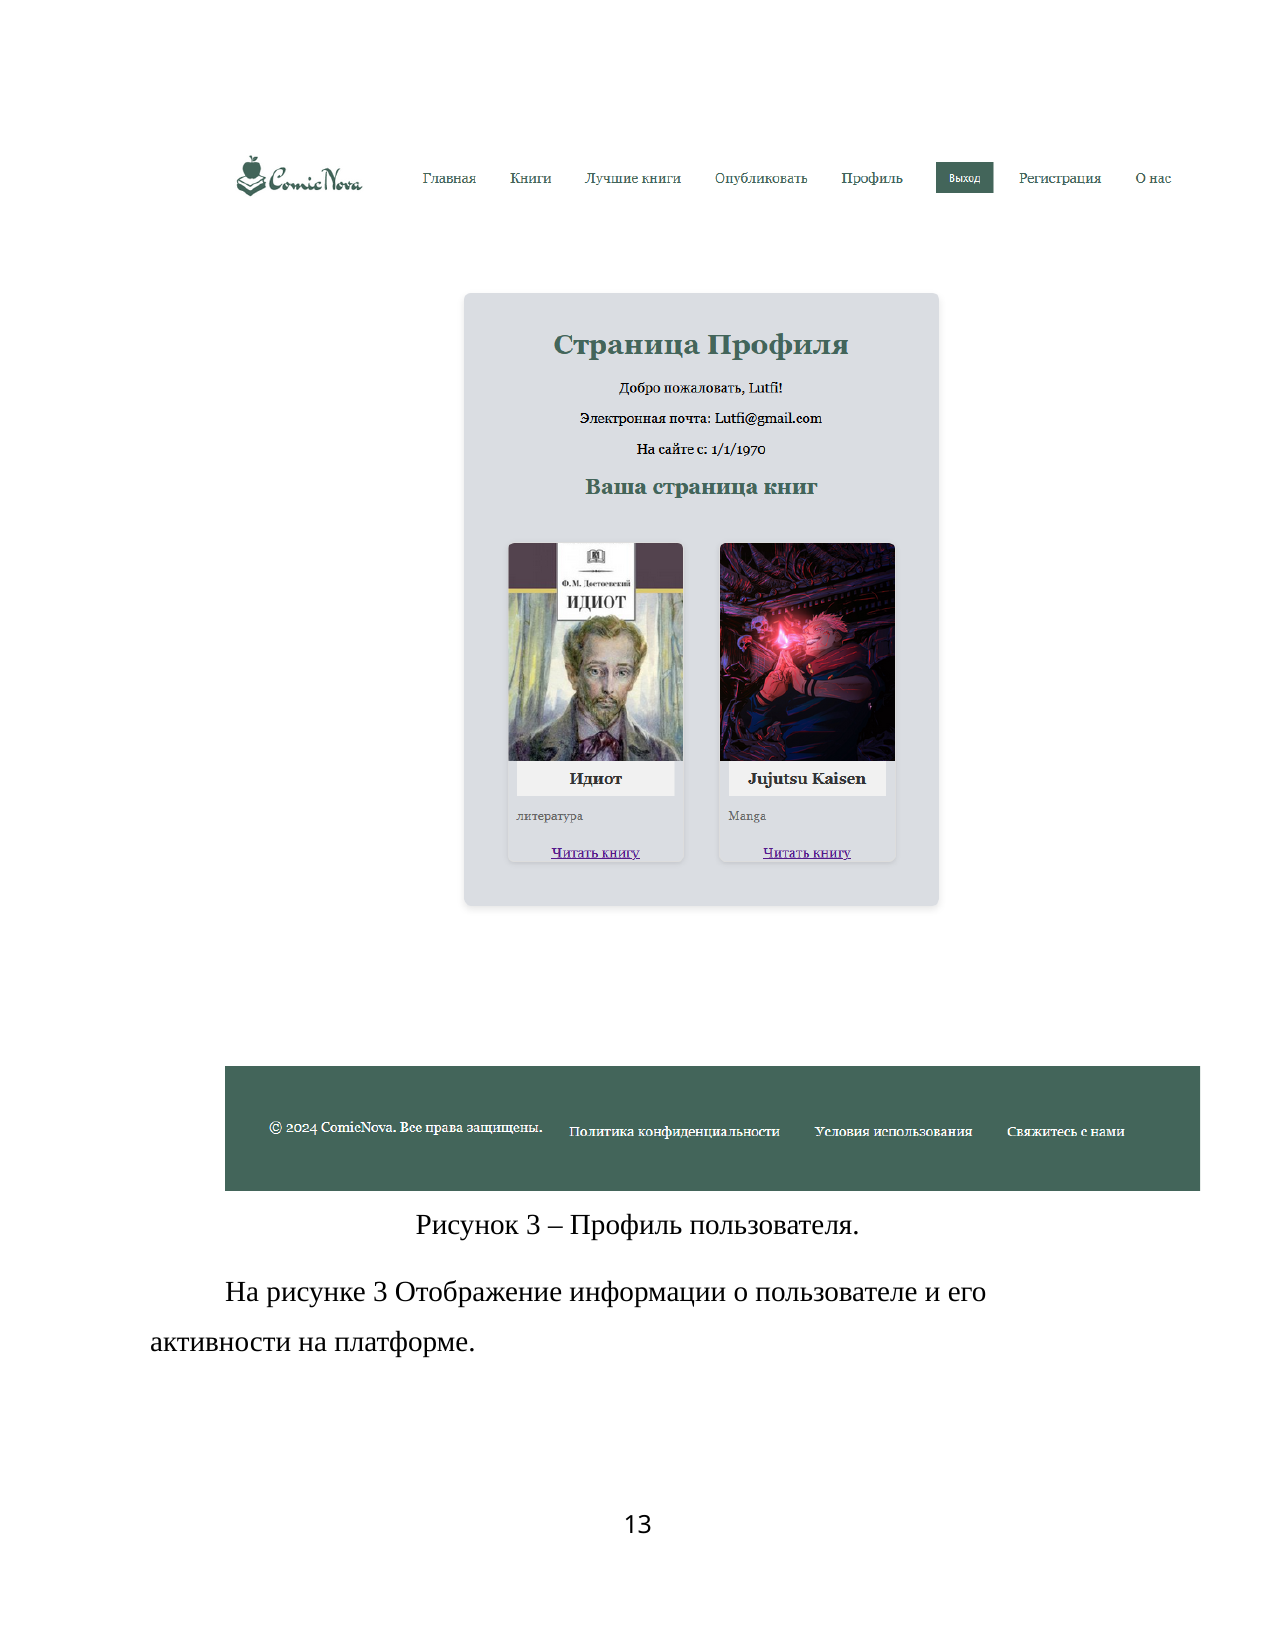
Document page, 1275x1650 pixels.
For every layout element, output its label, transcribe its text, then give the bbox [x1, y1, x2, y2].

picture [225, 150, 1200, 1191]
text Рисунок 3 – Профиль пользователя. [150, 1207, 1125, 1241]
text На рисунке 3 Отображение информации о пользователе и его активности на платформе. [150, 1274, 1125, 1358]
